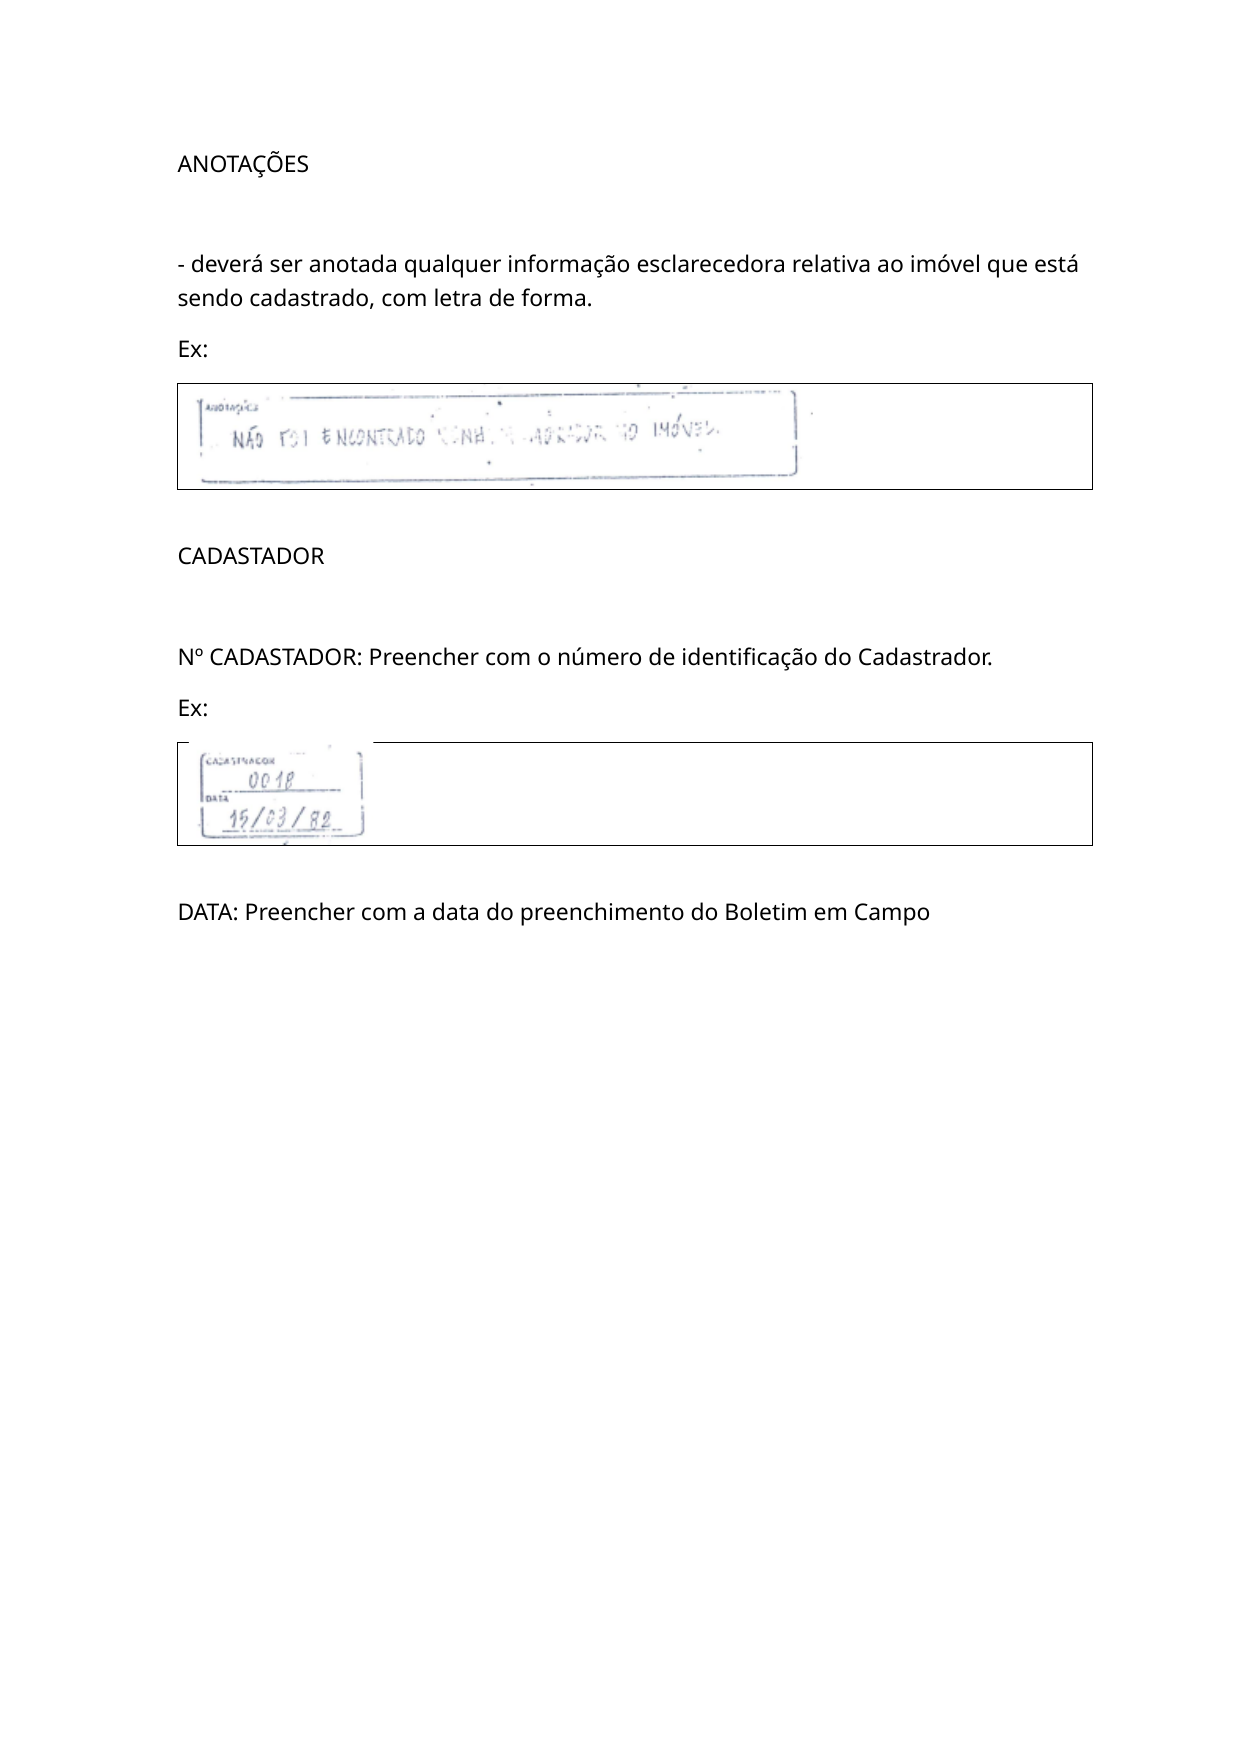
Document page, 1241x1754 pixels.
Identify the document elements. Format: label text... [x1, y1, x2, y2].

text DATA: Preencher com a data do preenchimento do Boletim em Campo [177, 896, 1093, 927]
table_header [813, 384, 1092, 489]
table_header [178, 384, 188, 489]
text Ex: [177, 691, 1093, 723]
text ANOTAÇÕES [177, 148, 1093, 179]
picture [188, 384, 813, 489]
text CADASTADOR [177, 540, 1093, 571]
text - deverá ser anotada qualquer informação esclarecedora relativa ao imóvel que está sendo cadastrado, com letra de forma. [177, 248, 1093, 313]
table_header [374, 743, 1092, 844]
table_header [178, 743, 188, 844]
picture [188, 742, 374, 845]
text Ex: [177, 333, 1093, 364]
text Nº CADASTADOR: Preencher com o número de identificação do Cadastrador. [177, 641, 1093, 672]
